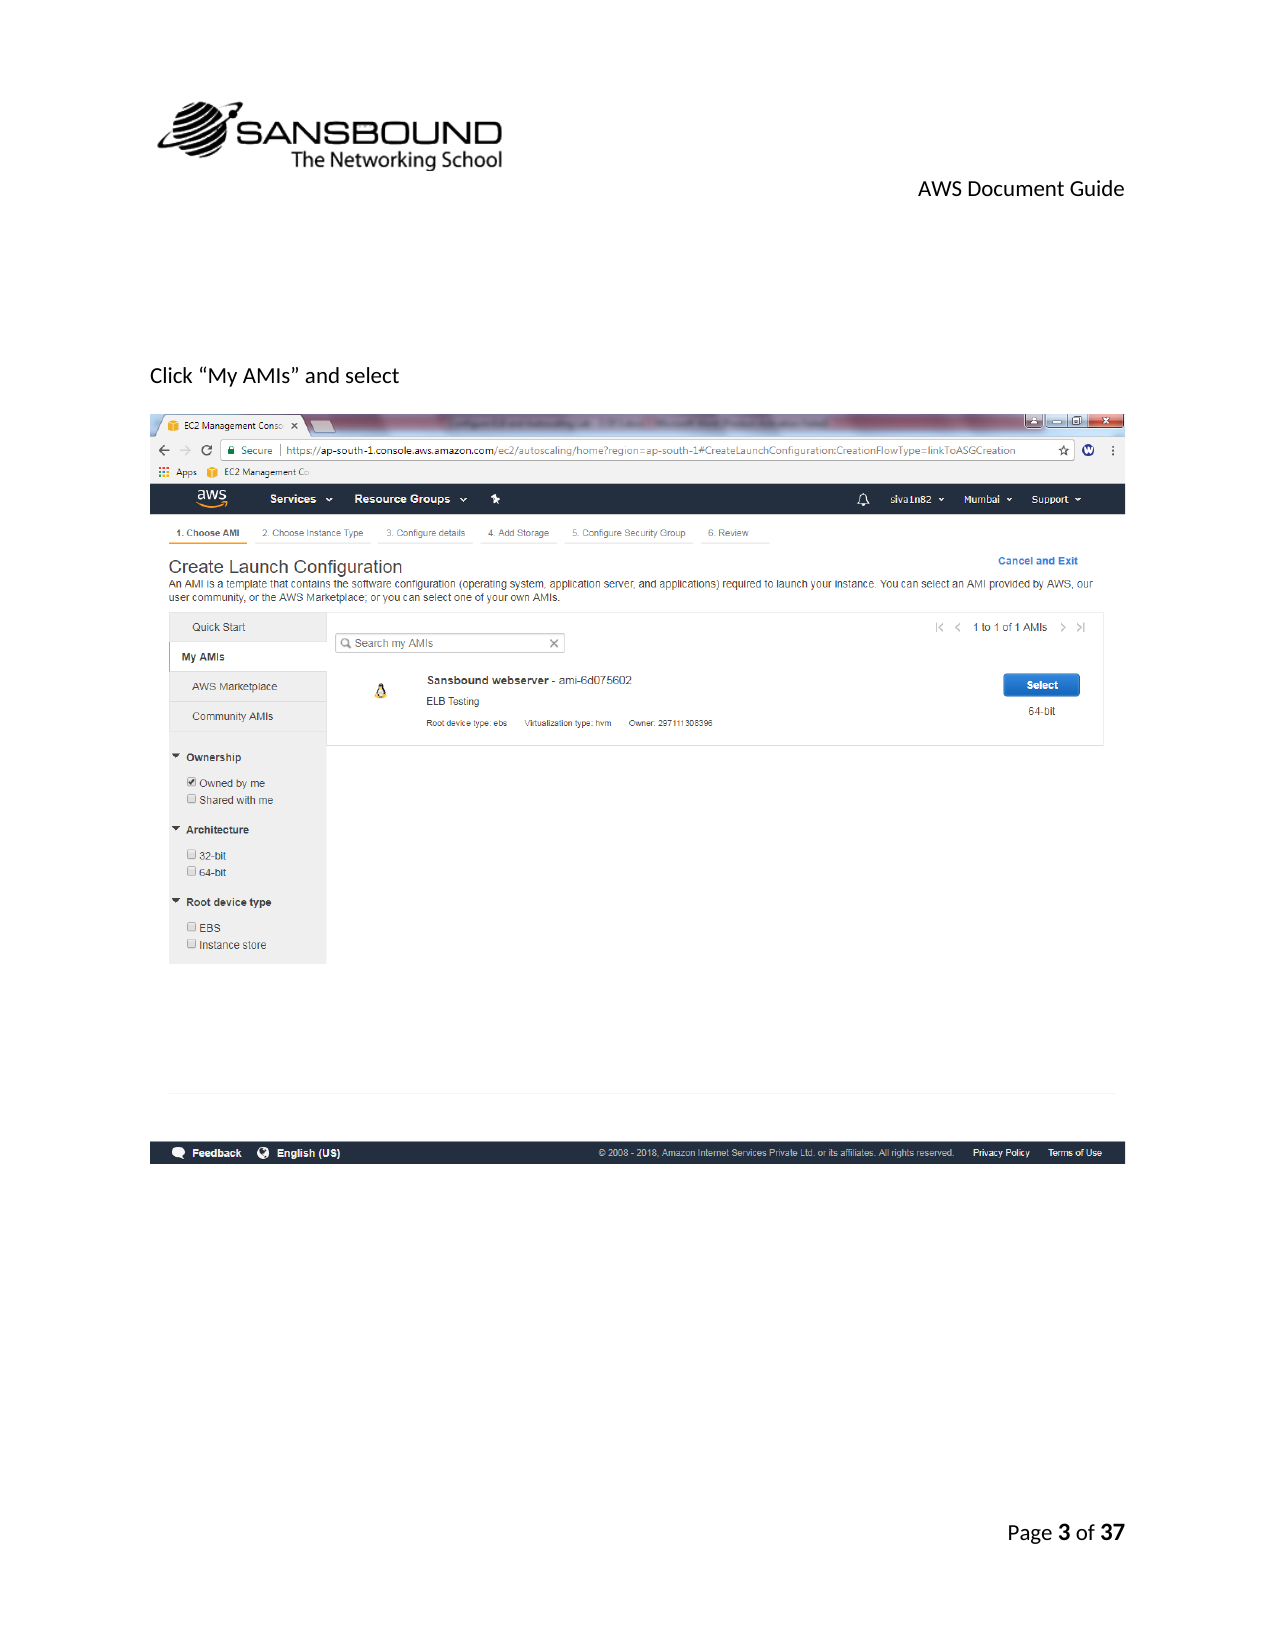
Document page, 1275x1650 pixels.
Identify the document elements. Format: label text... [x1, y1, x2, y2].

picture [150, 414, 1125, 1164]
text Click “My AMIs” and select [150, 361, 1125, 389]
picture [150, 75, 514, 197]
